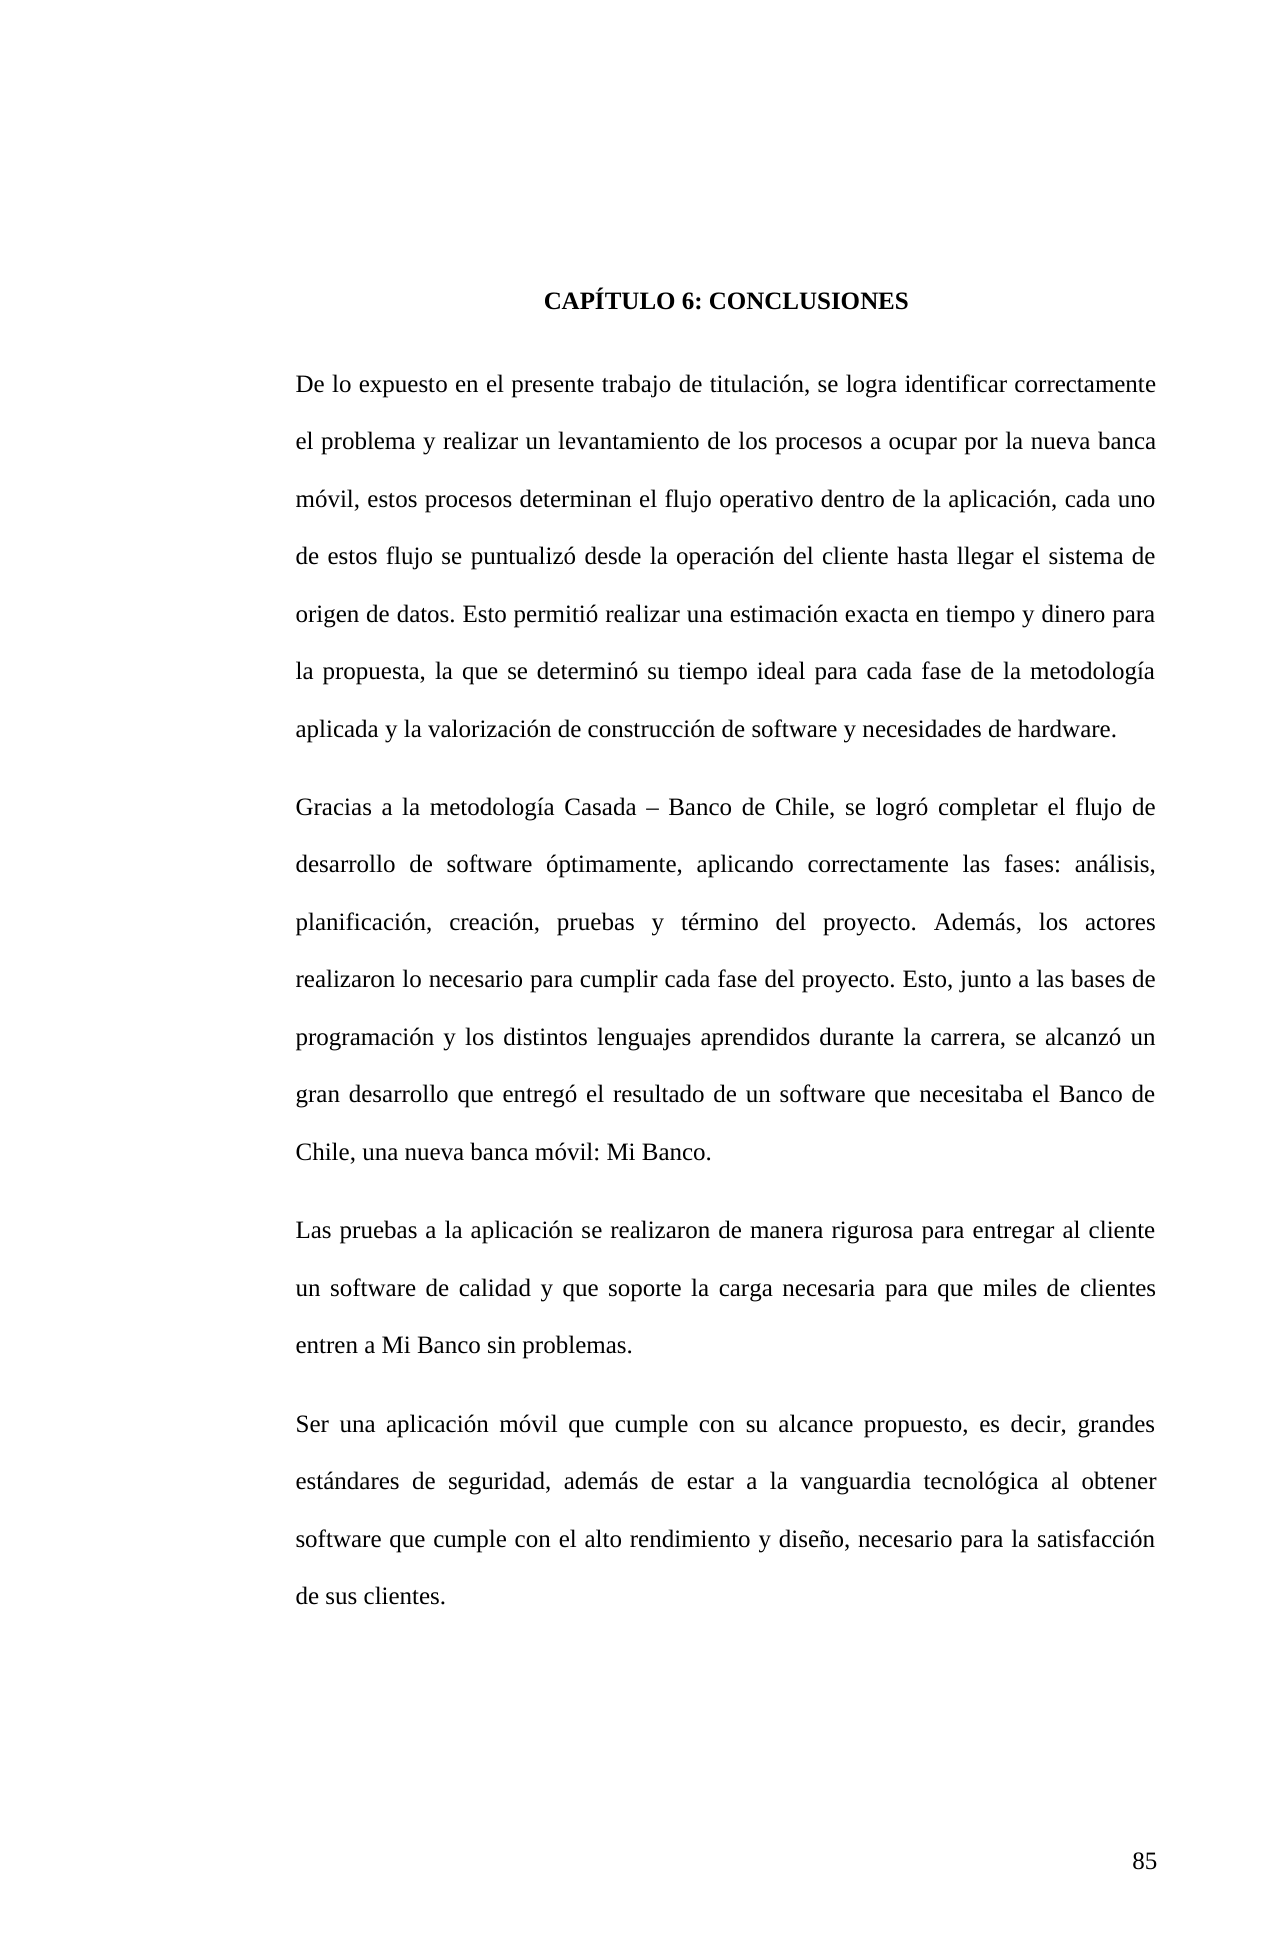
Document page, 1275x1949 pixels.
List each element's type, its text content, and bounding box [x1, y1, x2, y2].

text Gracias a la metodología Casada – Banco de Chile, se logró completar el flujo de desarrollo de software óptimamente, aplicando correctamente las fases: análisis, planificación, creación, pruebas y término del proyecto. Además, los actores realizaron lo necesario para cumplir cada fase del proyecto. Esto, junto a las bases de programación y los distintos lenguajes aprendidos durante la carrera, se alcanzó un gran desarrollo que entregó el resultado de un software que necesitaba el Banco de Chile, una nueva banca móvil: Mi Banco. [295, 792, 1157, 1166]
subtitle Conclusiones [295, 286, 1157, 315]
text De lo expuesto en el presente trabajo de titulación, se logra identificar correctamente el problema y realizar un levantamiento de los procesos a ocupar por la nueva banca móvil, estos procesos determinan el flujo operativo dentro de la aplicación, cada uno de estos flujo se puntualizó desde la operación del cliente hasta llegar el sistema de origen de datos. Esto permitió realizar una estimación exacta en tiempo y dinero para la propuesta, la que se determinó su tiempo ideal para cada fase de la metodología aplicada y la valorización de construcción de software y necesidades de hardware. [295, 369, 1157, 742]
text Las pruebas a la aplicación se realizaron de manera rigurosa para entregar al cliente un software de calidad y que soporte la carga necesaria para que miles de clientes entren a Mi Banco sin problemas. [295, 1215, 1157, 1359]
text Ser una aplicación móvil que cumple con su alcance propuesto, es decir, grandes estándares de seguridad, además de estar a la vanguardia tecnológica al obtener software que cumple con el alto rendimiento y diseño, necesario para la satisfacción de sus clientes. [295, 1409, 1157, 1610]
